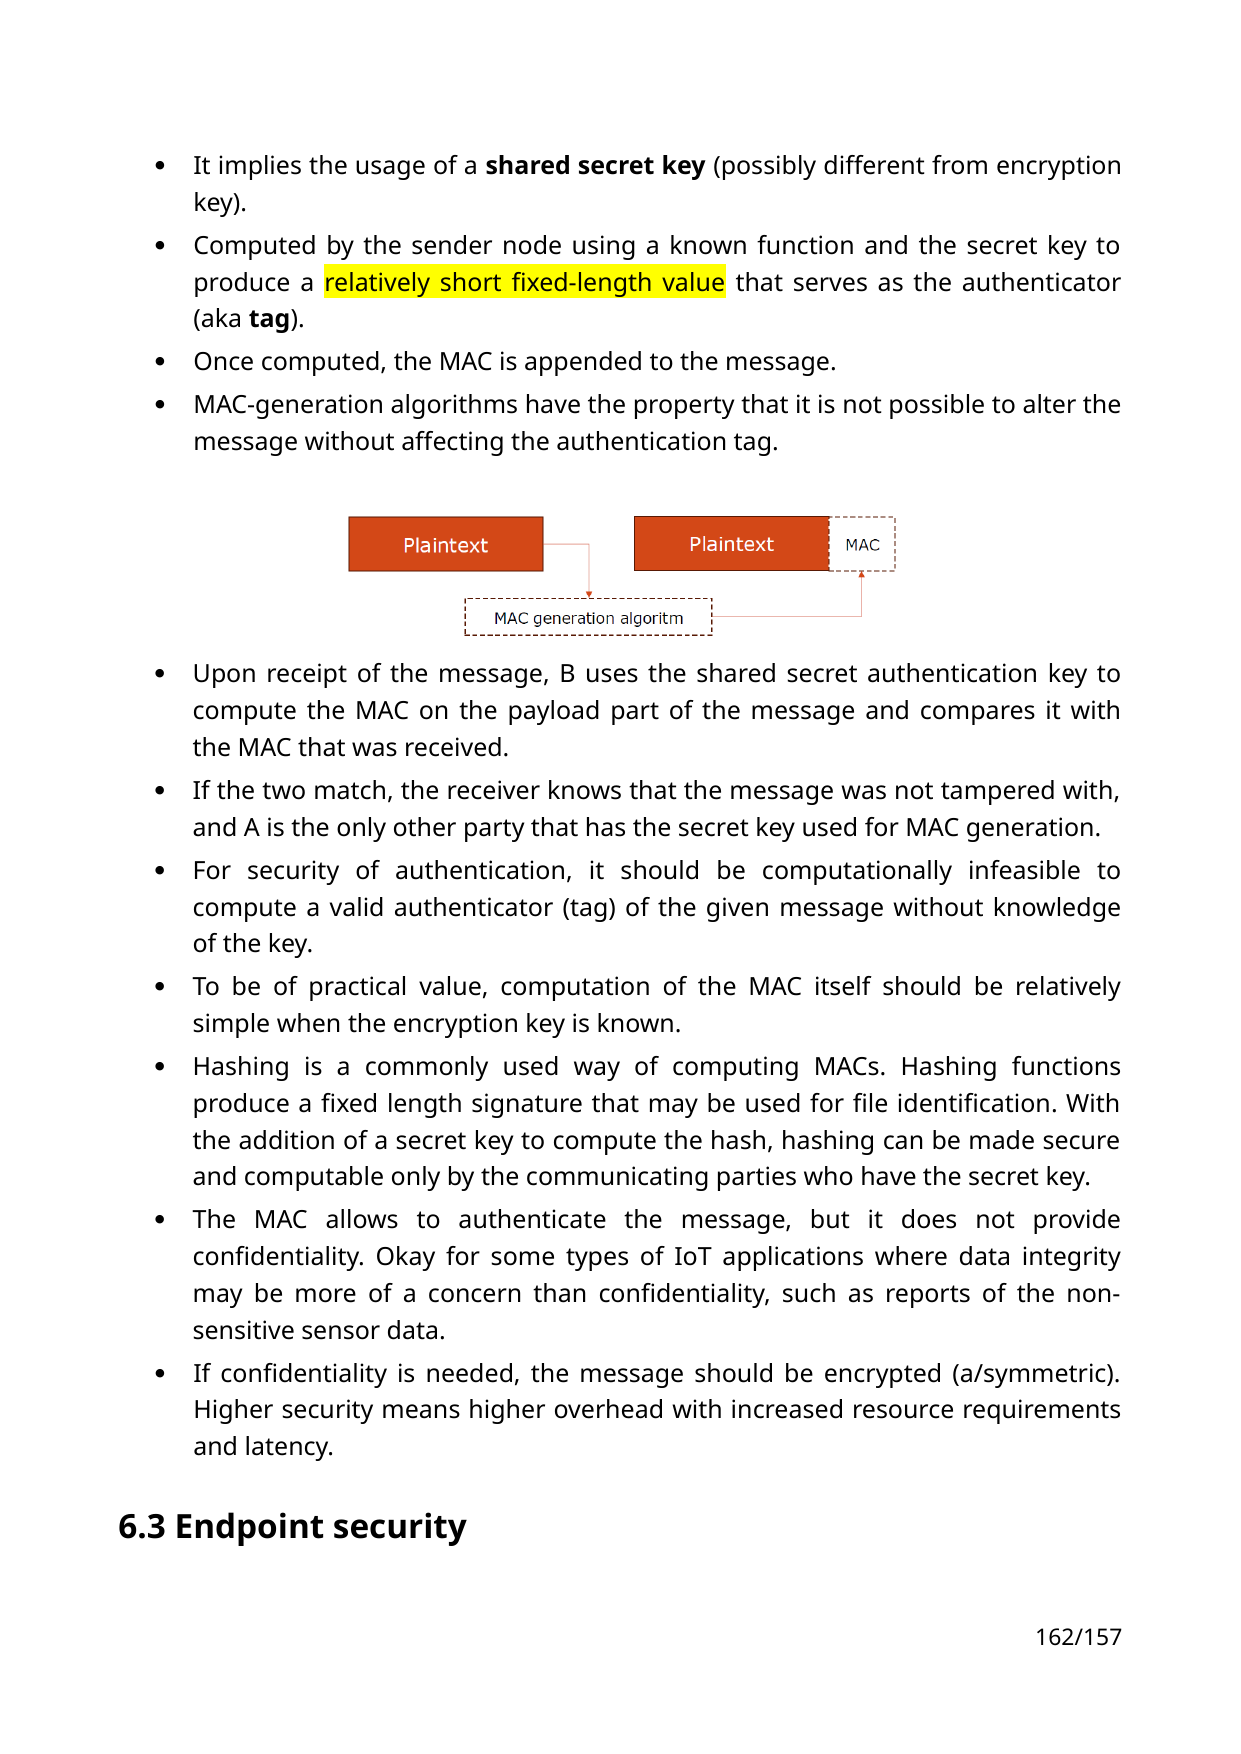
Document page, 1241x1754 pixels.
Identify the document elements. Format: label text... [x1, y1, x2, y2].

list The MAC allows to authenticate the message, but it does not provide confidentiality. Okay for some types of IoT applications where data integrity may be more of a concern than confidentiality, such as reports of the non-sensitive sensor data. [155, 1202, 1122, 1346]
list Computed by the sender node using a known function and the secret key to produce a relatively short fixed-length value that serves as the authenticator (aka tag). [156, 227, 1122, 335]
list It implies the usage of a shared secret key (possibly different from encryption key). [156, 148, 1122, 218]
list Once computed, the MAC is appended to the message. [156, 344, 1122, 378]
list MAC-generation algorithms have the property that it is not possible to alter the message without affecting the authentication tag. [156, 387, 1122, 458]
subtitle 6.3 Endpoint security [118, 1502, 1122, 1548]
list If confidentiality is needed, the message should be encrypted (a/symmetric). Higher security means higher overhead with increased resource requirements and latency. [156, 1355, 1122, 1463]
list Hashing is a commonly used way of computing MACs. Hashing functions produce a fixed length signature that may be used for file identification. With the addition of a secret key to compute the hash, hashing can be made secure and computable only by the communicating parties who have the secret key. [155, 1049, 1122, 1193]
picture [329, 497, 912, 654]
list For security of authentication, it should be computationally infeasible to compute a valid authenticator (tag) of the given message without knowledge of the key. [155, 852, 1122, 960]
list Upon receipt of the message, B uses the shared secret authentication key to compute the MAC on the payload part of the message and compares it with the MAC that was received. [155, 656, 1122, 764]
list To be of practical value, computation of the MAC itself should be relatively simple when the encryption key is known. [155, 969, 1122, 1040]
list If the two match, the receiver knows that the message was not tampered with, and A is the only other party that has the secret key used for MAC generation. [155, 773, 1122, 843]
